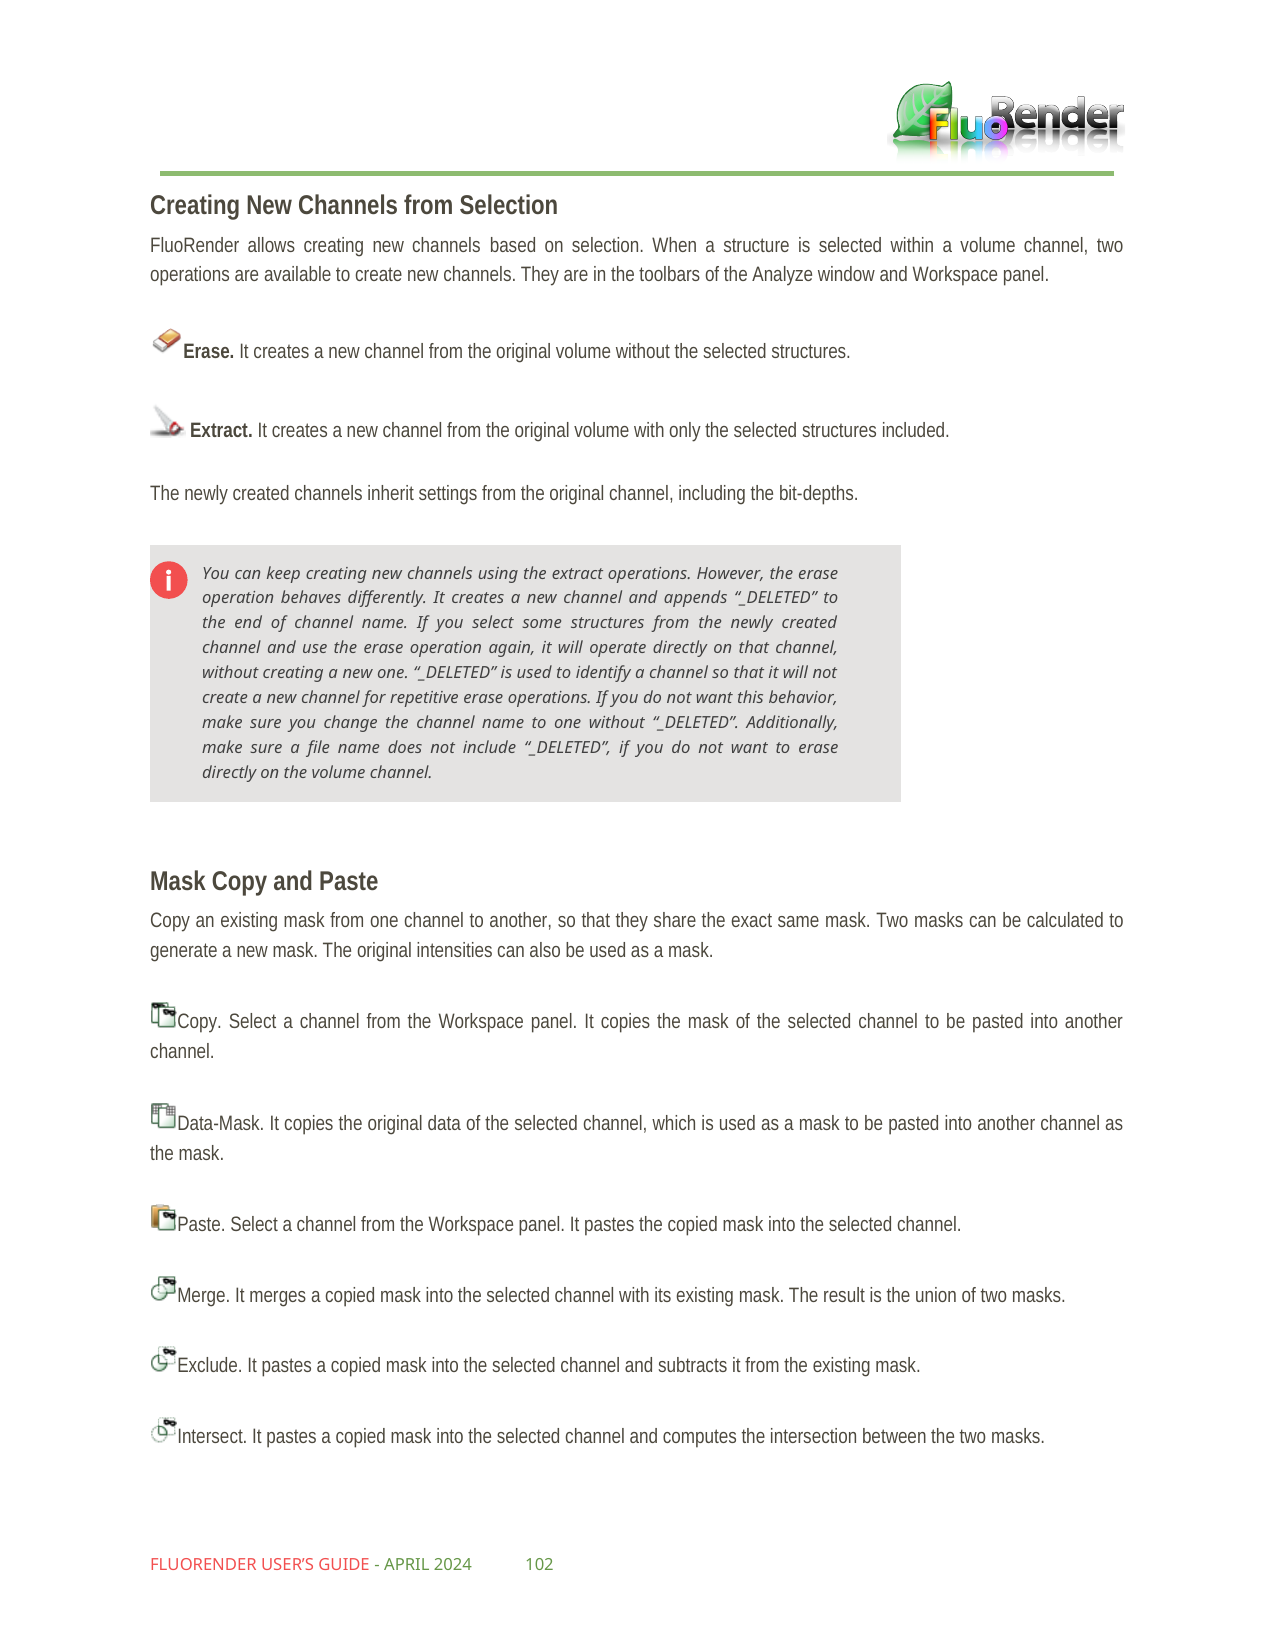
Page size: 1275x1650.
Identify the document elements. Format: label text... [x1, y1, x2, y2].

picture [150, 402, 186, 438]
text Data-Mask. It copies the original data of the selected channel, which is used as a mask to be pasted into another channel as the mask. [150, 1102, 1125, 1165]
text FluoRender allows creating new channels based on selection. When a structure is selected within a volume channel, two operations are available to create new channels. They are in the toolbars of the Analyze window and Workspace panel. [150, 232, 1125, 286]
picture [150, 1416, 177, 1444]
text Exclude. It pastes a copied mask into the selected channel and subtracts it from the existing mask. [150, 1346, 1125, 1377]
text Merge. It merges a copied mask into the selected channel with its existing mask. The result is the union of two masks. [150, 1275, 1125, 1307]
text The newly created channels inherit settings from the original channel, including the bit-depths. [150, 481, 1125, 505]
text Erase. It creates a new channel from the original volume without the selected structures. [150, 326, 1125, 363]
subtitle Creating New Channels from Selection [150, 189, 1125, 220]
text Extract. It creates a new channel from the original volume with only the selected structures included. [150, 402, 1125, 442]
subtitle Mask Copy and Paste [150, 865, 1125, 896]
text Copy an existing mask from one channel to another, so that they share the exact same mask. Two masks can be calculated to generate a new mask. The original intensities can also be used as a mask. [150, 908, 1125, 962]
picture [150, 1001, 177, 1029]
picture [150, 325, 183, 359]
text Intersect. It pastes a copied mask into the selected channel and computes the intersection between the two masks. [150, 1417, 1125, 1448]
picture [150, 1204, 177, 1232]
picture [150, 1345, 177, 1373]
picture [150, 1102, 177, 1131]
text Copy. Select a channel from the Workspace panel. It copies the mask of the selected channel to be pasted into another channel. [150, 1002, 1125, 1063]
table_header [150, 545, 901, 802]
text Paste. Select a channel from the Workspace panel. It pastes the copied mask into the selected channel. [150, 1204, 1125, 1236]
picture [887, 75, 1125, 165]
picture [150, 1275, 177, 1302]
